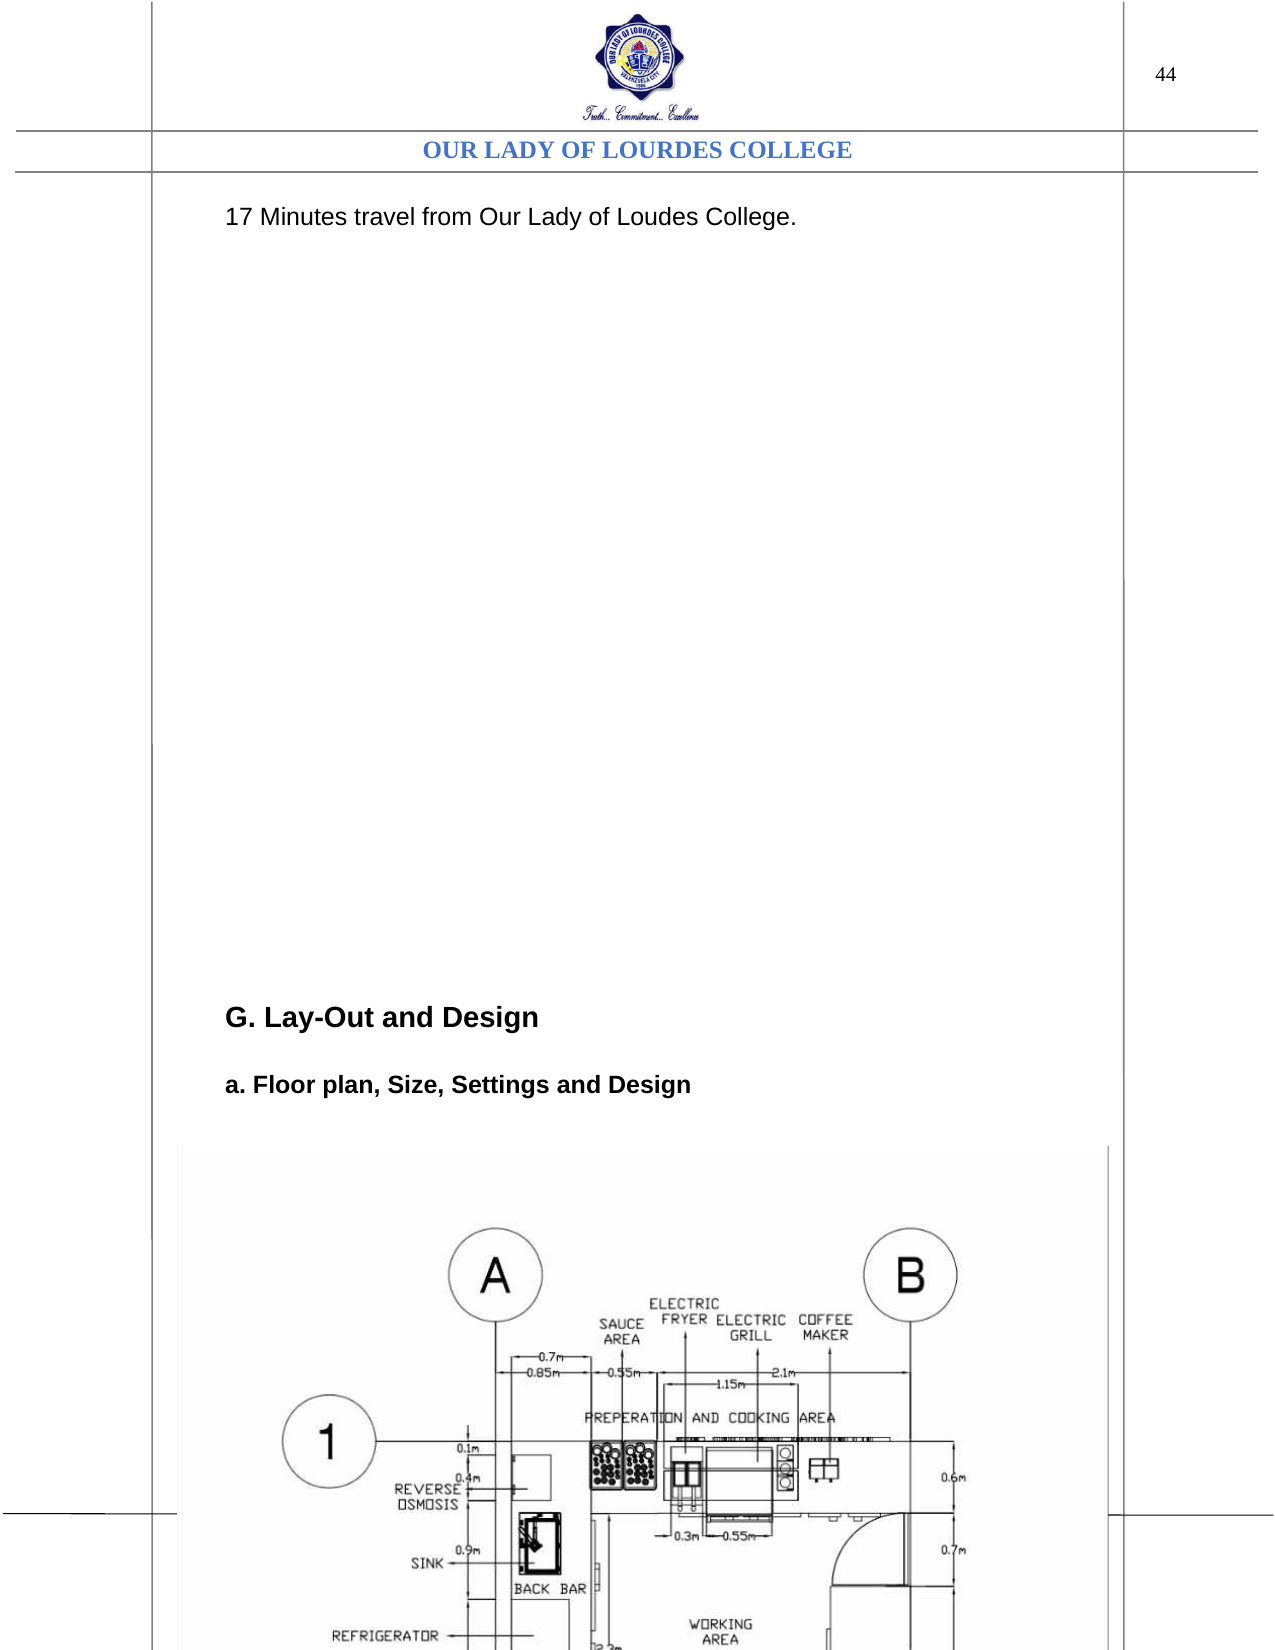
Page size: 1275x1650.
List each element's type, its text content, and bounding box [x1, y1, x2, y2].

picture [177, 1146, 1109, 1650]
text a. Floor plan, Size, Settings and Design [225, 1070, 1050, 1099]
picture [580, 6, 701, 127]
text 17 Minutes travel from Our Lady of Loudes College. [225, 166, 1050, 231]
text G. Lay-Out and Design [225, 1000, 1050, 1033]
